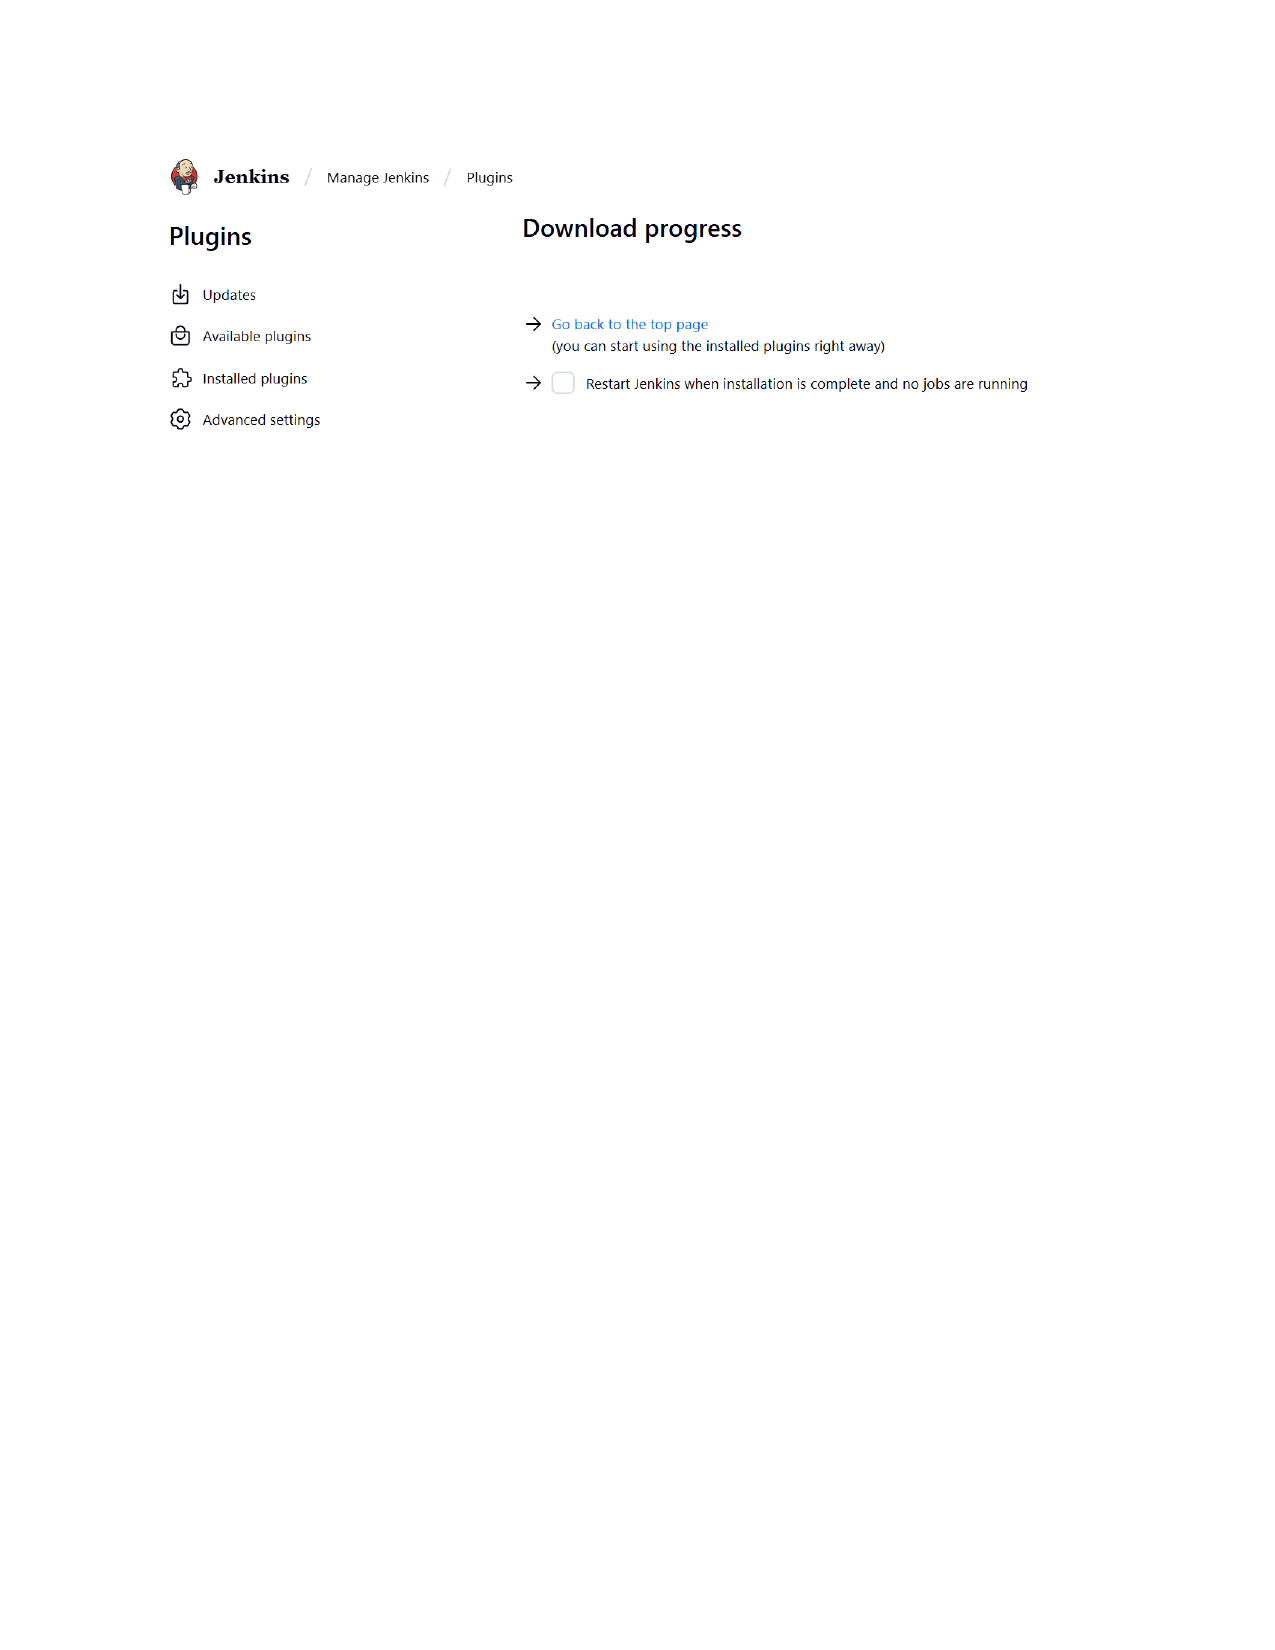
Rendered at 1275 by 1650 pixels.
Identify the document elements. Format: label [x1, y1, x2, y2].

picture [150, 150, 1125, 490]
